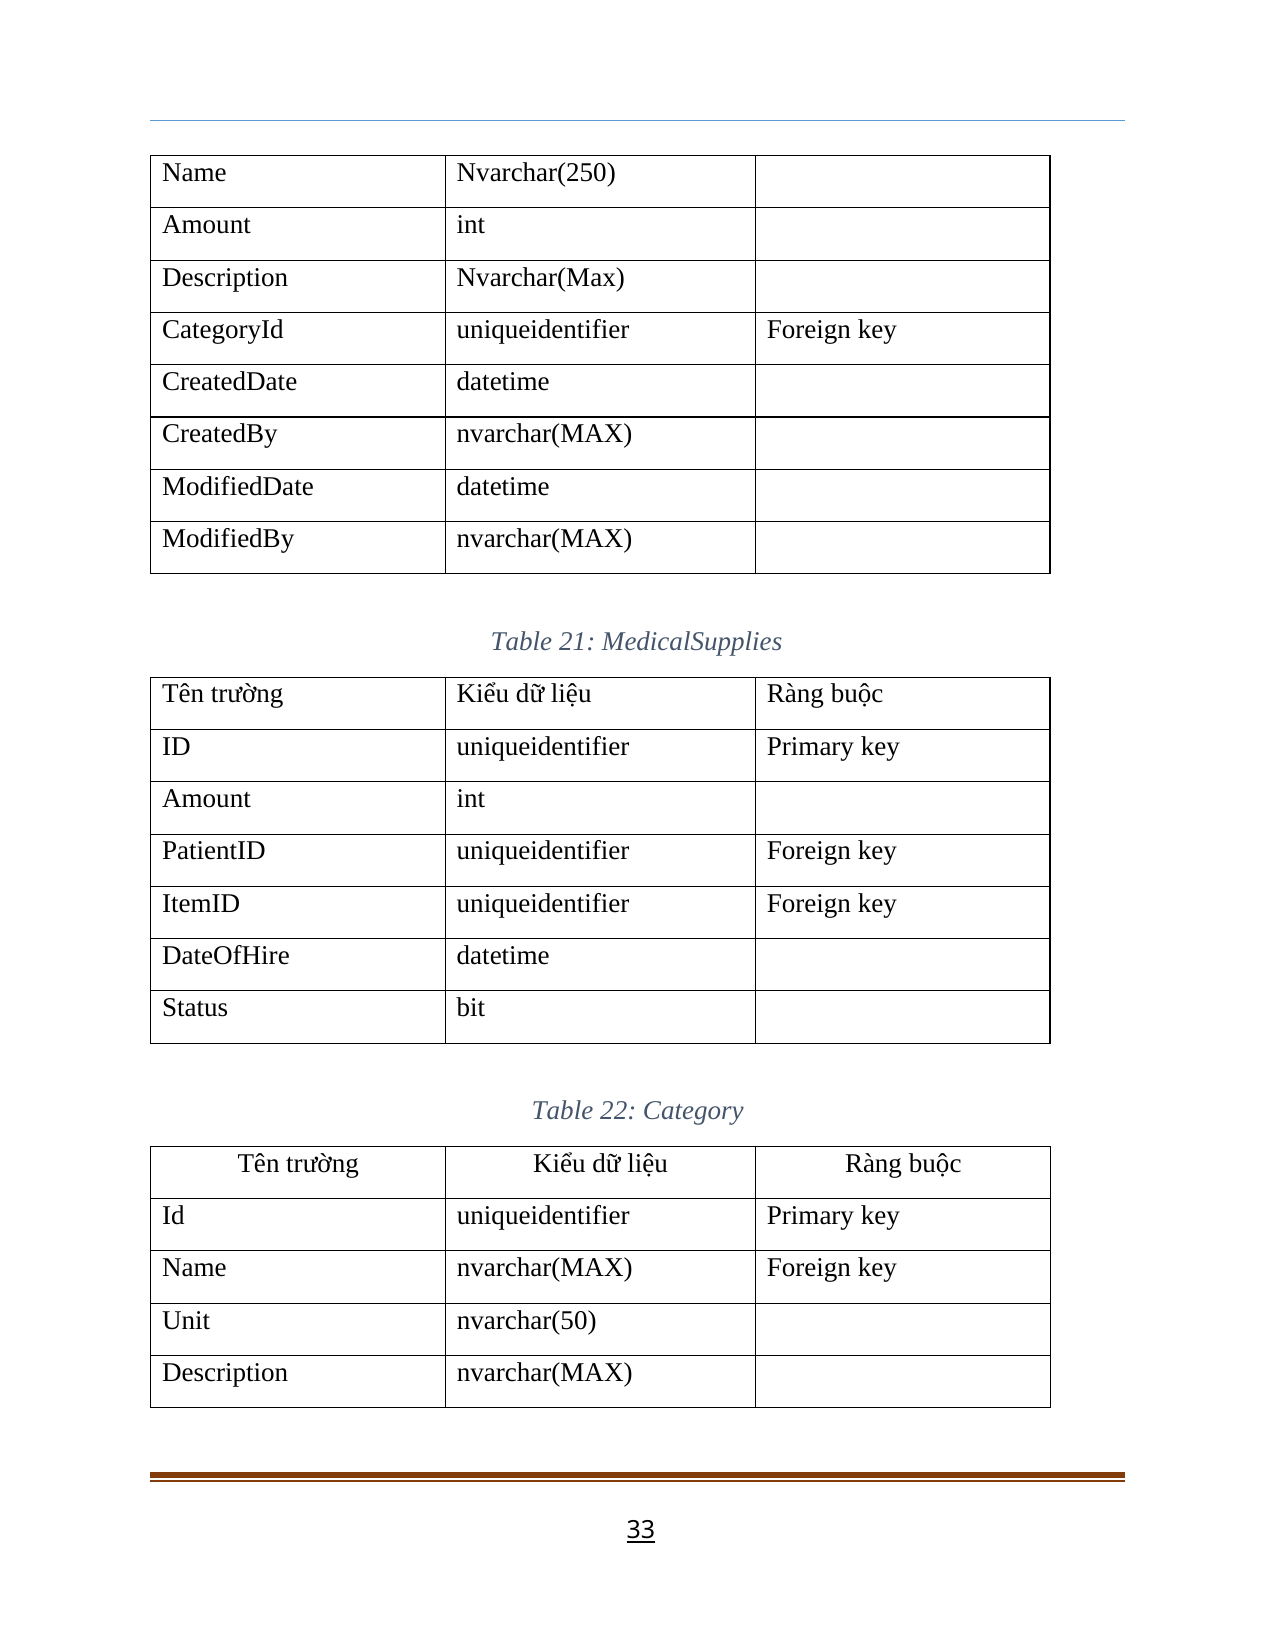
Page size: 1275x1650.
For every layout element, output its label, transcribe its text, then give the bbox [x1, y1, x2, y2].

table_cell Id [151, 1199, 445, 1250]
table_cell Name [151, 156, 445, 207]
table_cell int [446, 208, 755, 259]
table_cell CreatedBy [151, 418, 445, 469]
table_header Kiểu dữ liệu [446, 678, 755, 729]
table_cell [756, 261, 1049, 312]
table_cell nvarchar(MAX) [446, 418, 755, 469]
table_cell [756, 418, 1049, 469]
table_cell int [446, 782, 755, 833]
table_cell [756, 939, 1049, 990]
table_cell uniqueidentifier [446, 313, 755, 364]
table_cell Name [151, 1251, 445, 1303]
table_cell Description [151, 261, 445, 312]
table_cell Amount [151, 782, 445, 833]
table_cell nvarchar(MAX) [446, 1356, 755, 1407]
table_cell Foreign key [756, 887, 1049, 938]
table_header Ràng buộc [756, 678, 1049, 729]
table_cell PatientID [151, 835, 445, 886]
table_cell nvarchar(MAX) [446, 522, 755, 573]
table_cell [756, 1304, 1050, 1355]
table_cell uniqueidentifier [446, 1199, 755, 1250]
table_cell Foreign key [756, 835, 1049, 886]
table_cell Amount [151, 208, 445, 259]
table_cell Nvarchar(250) [446, 156, 755, 207]
table_cell datetime [446, 470, 755, 521]
table_cell datetime [446, 365, 755, 416]
table_cell [756, 1356, 1050, 1407]
table_cell Foreign key [756, 1251, 1050, 1303]
table_cell uniqueidentifier [446, 887, 755, 938]
table_cell [756, 365, 1049, 416]
table_cell [756, 208, 1049, 259]
table_header Ràng buộc [756, 1147, 1050, 1198]
table_cell [756, 156, 1049, 207]
table_cell Description [151, 1356, 445, 1407]
table_cell ModifiedDate [151, 470, 445, 521]
table_cell Status [151, 991, 445, 1043]
table_cell Foreign key [756, 313, 1049, 364]
table_header Kiểu dữ liệu [446, 1147, 755, 1198]
table_header Tên trường [151, 1147, 445, 1198]
table_cell DateOfHire [151, 939, 445, 990]
table_cell [756, 470, 1049, 521]
table_cell CategoryId [151, 313, 445, 364]
table_cell Primary key [756, 730, 1049, 781]
table_cell ModifiedBy [151, 522, 445, 573]
table_cell datetime [446, 939, 755, 990]
table_cell [756, 522, 1049, 573]
table_cell uniqueidentifier [446, 835, 755, 886]
table_cell CreatedDate [151, 365, 445, 416]
table_header Tên trường [151, 678, 445, 729]
table_cell Nvarchar(Max) [446, 261, 755, 312]
table_cell [756, 782, 1049, 833]
table_cell [756, 991, 1049, 1043]
table_cell nvarchar(50) [446, 1304, 755, 1355]
table_cell ItemID [151, 887, 445, 938]
table_cell bit [446, 991, 755, 1043]
table_cell uniqueidentifier [446, 730, 755, 781]
table_cell ID [151, 730, 445, 781]
table_cell nvarchar(MAX) [446, 1251, 755, 1303]
table_cell Primary key [756, 1199, 1050, 1250]
table_cell Unit [151, 1304, 445, 1355]
